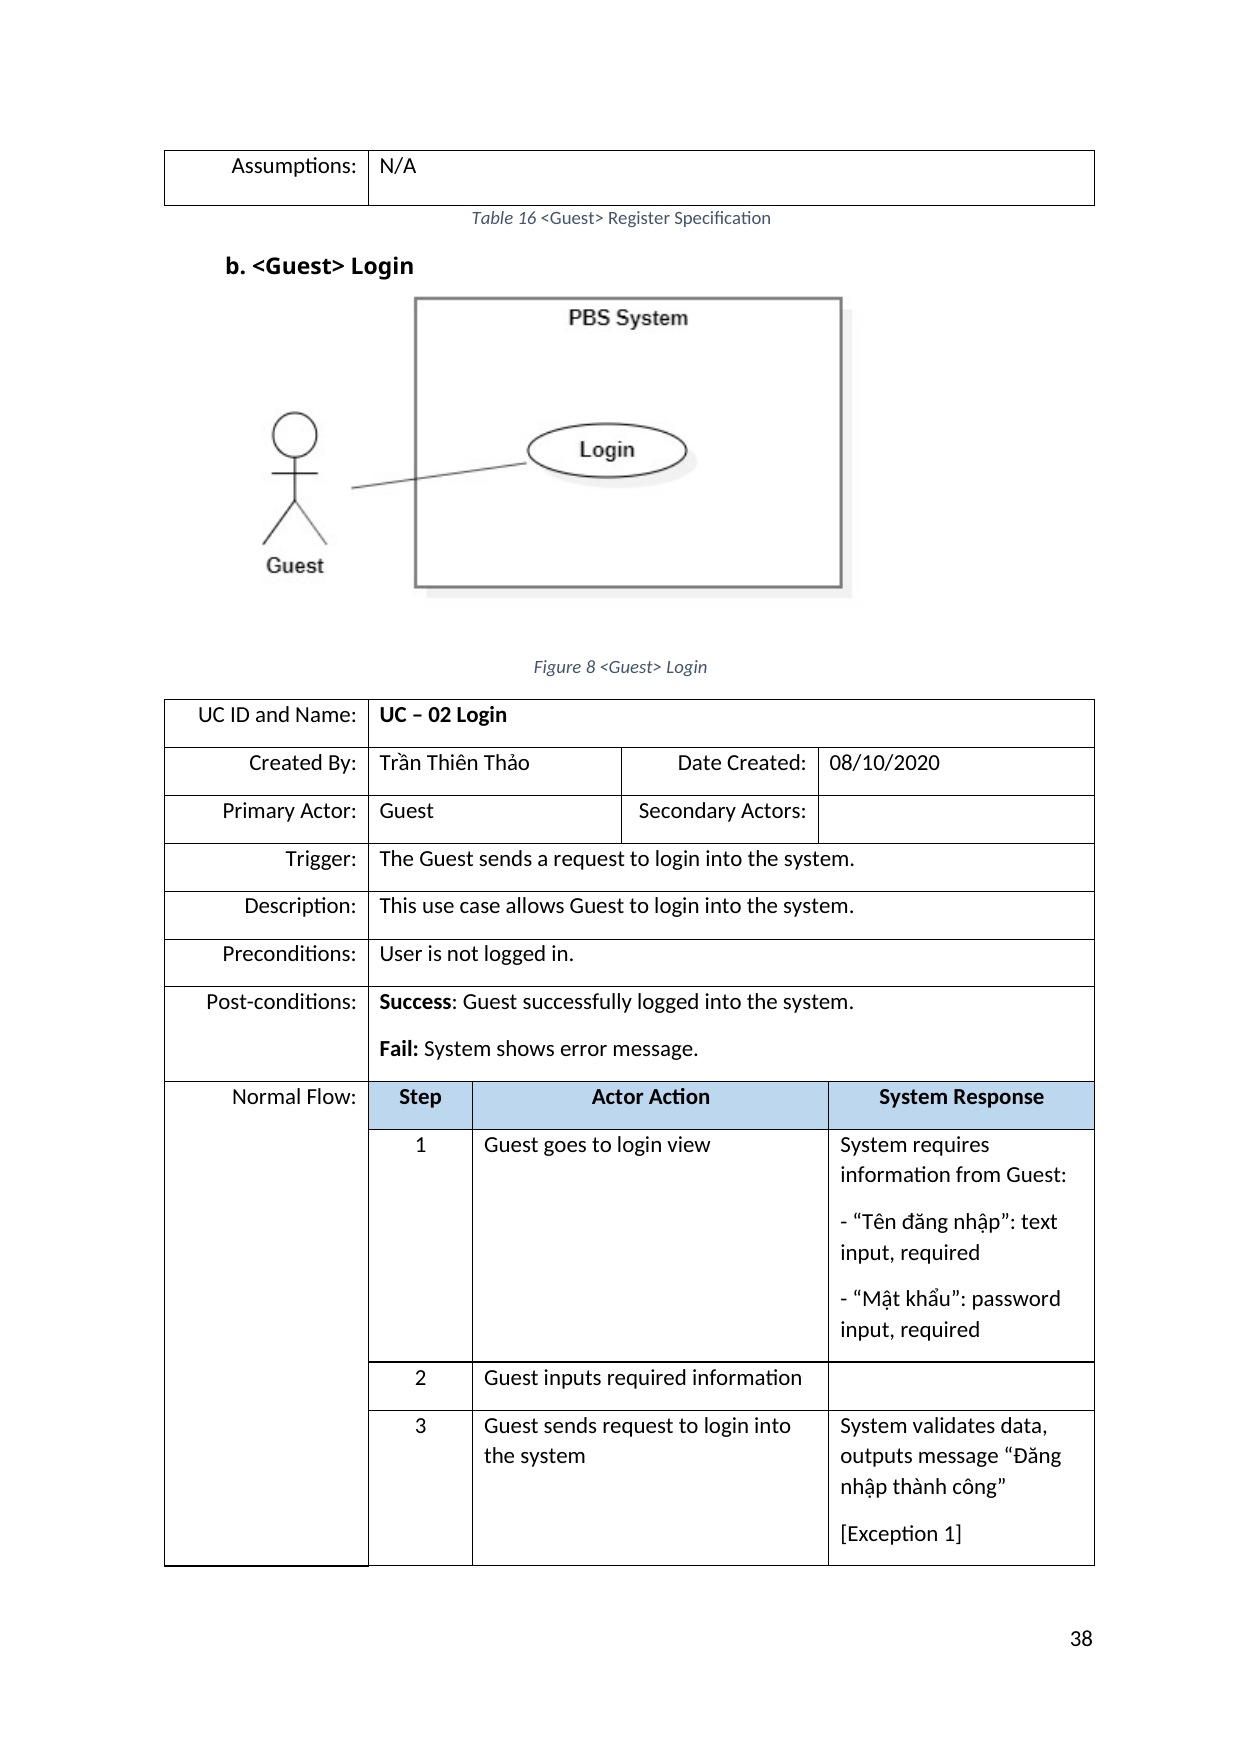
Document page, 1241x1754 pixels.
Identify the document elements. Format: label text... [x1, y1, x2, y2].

table_cell 2 [369, 1363, 472, 1410]
table_cell Actor Action [473, 1082, 828, 1129]
text Table 16 <Guest> Register Specification [150, 206, 1093, 229]
table_cell Success: Guest successfully logged into the system. Fail: System shows error message. [369, 987, 1094, 1081]
table_header UC ID and Name: [165, 700, 368, 747]
table_cell User is not logged in. [369, 940, 1094, 986]
table_cell Guest inputs required information [473, 1363, 828, 1410]
table_cell Created By: [165, 748, 368, 795]
text Figure 8 <Guest> Login [150, 656, 1093, 678]
table_cell 08/10/2020 [819, 748, 1094, 795]
table_cell Secondary Actors: [622, 796, 818, 843]
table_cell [473, 1411, 828, 1565]
table_cell The Guest sends a request to login into the system. [369, 844, 1094, 891]
table_cell Guest goes to login view [473, 1130, 828, 1361]
table_cell System Response [829, 1082, 1094, 1129]
table_cell Normal Flow: [165, 1082, 368, 1565]
table_header UC – 02 Login [369, 700, 1094, 747]
table_cell [829, 1363, 1094, 1410]
table_cell Trigger: [165, 844, 368, 891]
table_cell [819, 796, 1094, 843]
table_cell Date Created: [622, 748, 818, 795]
table_cell Guest [369, 796, 621, 843]
subtitle b. <Guest> Login [150, 250, 1093, 281]
table_cell Step [369, 1082, 472, 1129]
table_cell Trần Thiên Thảo [369, 748, 621, 795]
table_cell Assumptions: [165, 151, 368, 205]
table_cell This use case allows Guest to login into the system. [369, 892, 1094, 938]
table_cell Post-conditions: [165, 987, 368, 1081]
table_cell 3 [369, 1411, 472, 1565]
table_cell Primary Actor: [165, 796, 368, 843]
table_cell 1 [369, 1130, 472, 1361]
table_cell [829, 1411, 1094, 1565]
picture [225, 283, 904, 650]
table_cell Preconditions: [165, 940, 368, 986]
table_cell Description: [165, 892, 368, 938]
table_cell N/A [369, 151, 1094, 205]
table_cell System requires information from Guest: - “Tên đăng nhập”: text input, required - “Mật khẩu”: password input, required [829, 1130, 1094, 1361]
